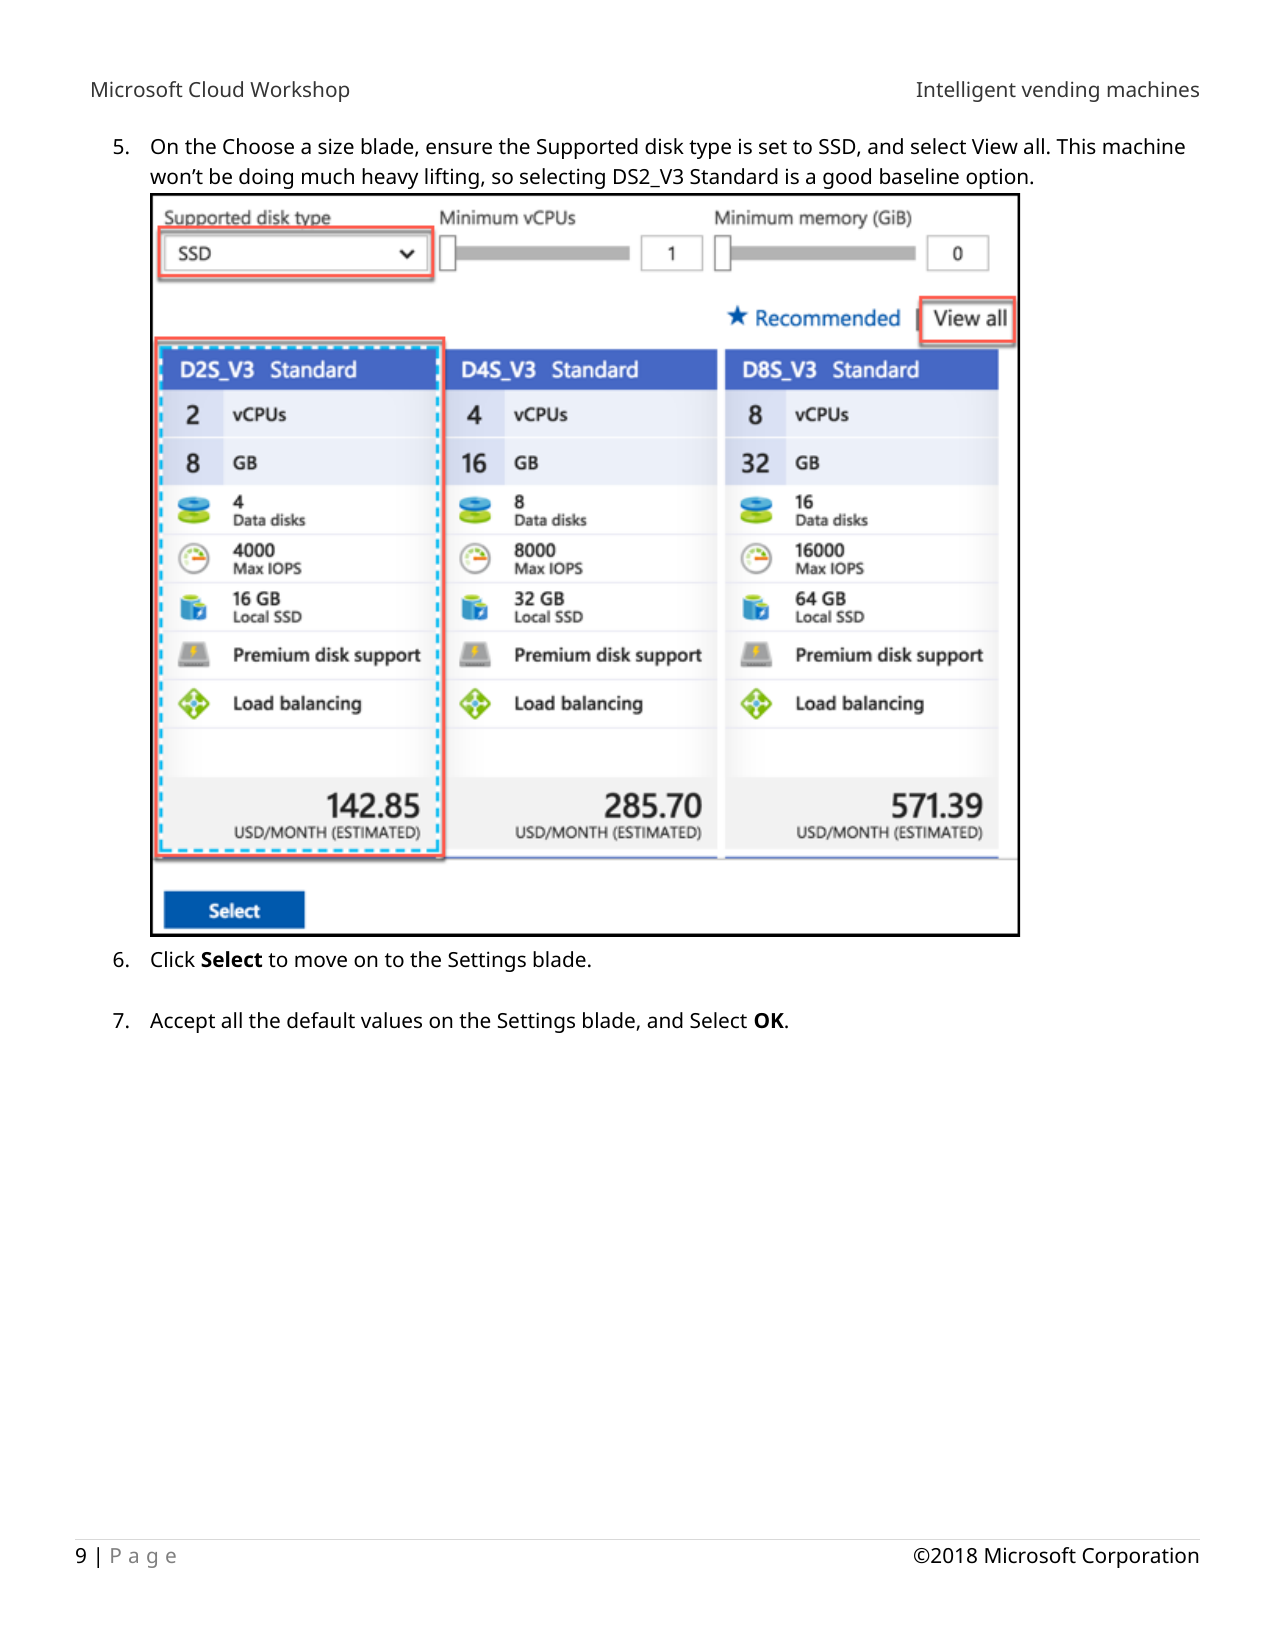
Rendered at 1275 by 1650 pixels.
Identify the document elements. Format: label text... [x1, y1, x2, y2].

list Accept all the default values on the Settings blade, and Select OK. [112, 1006, 1200, 1035]
picture [150, 193, 1021, 937]
list Click Select to move on to the Settings blade. [112, 945, 1200, 974]
